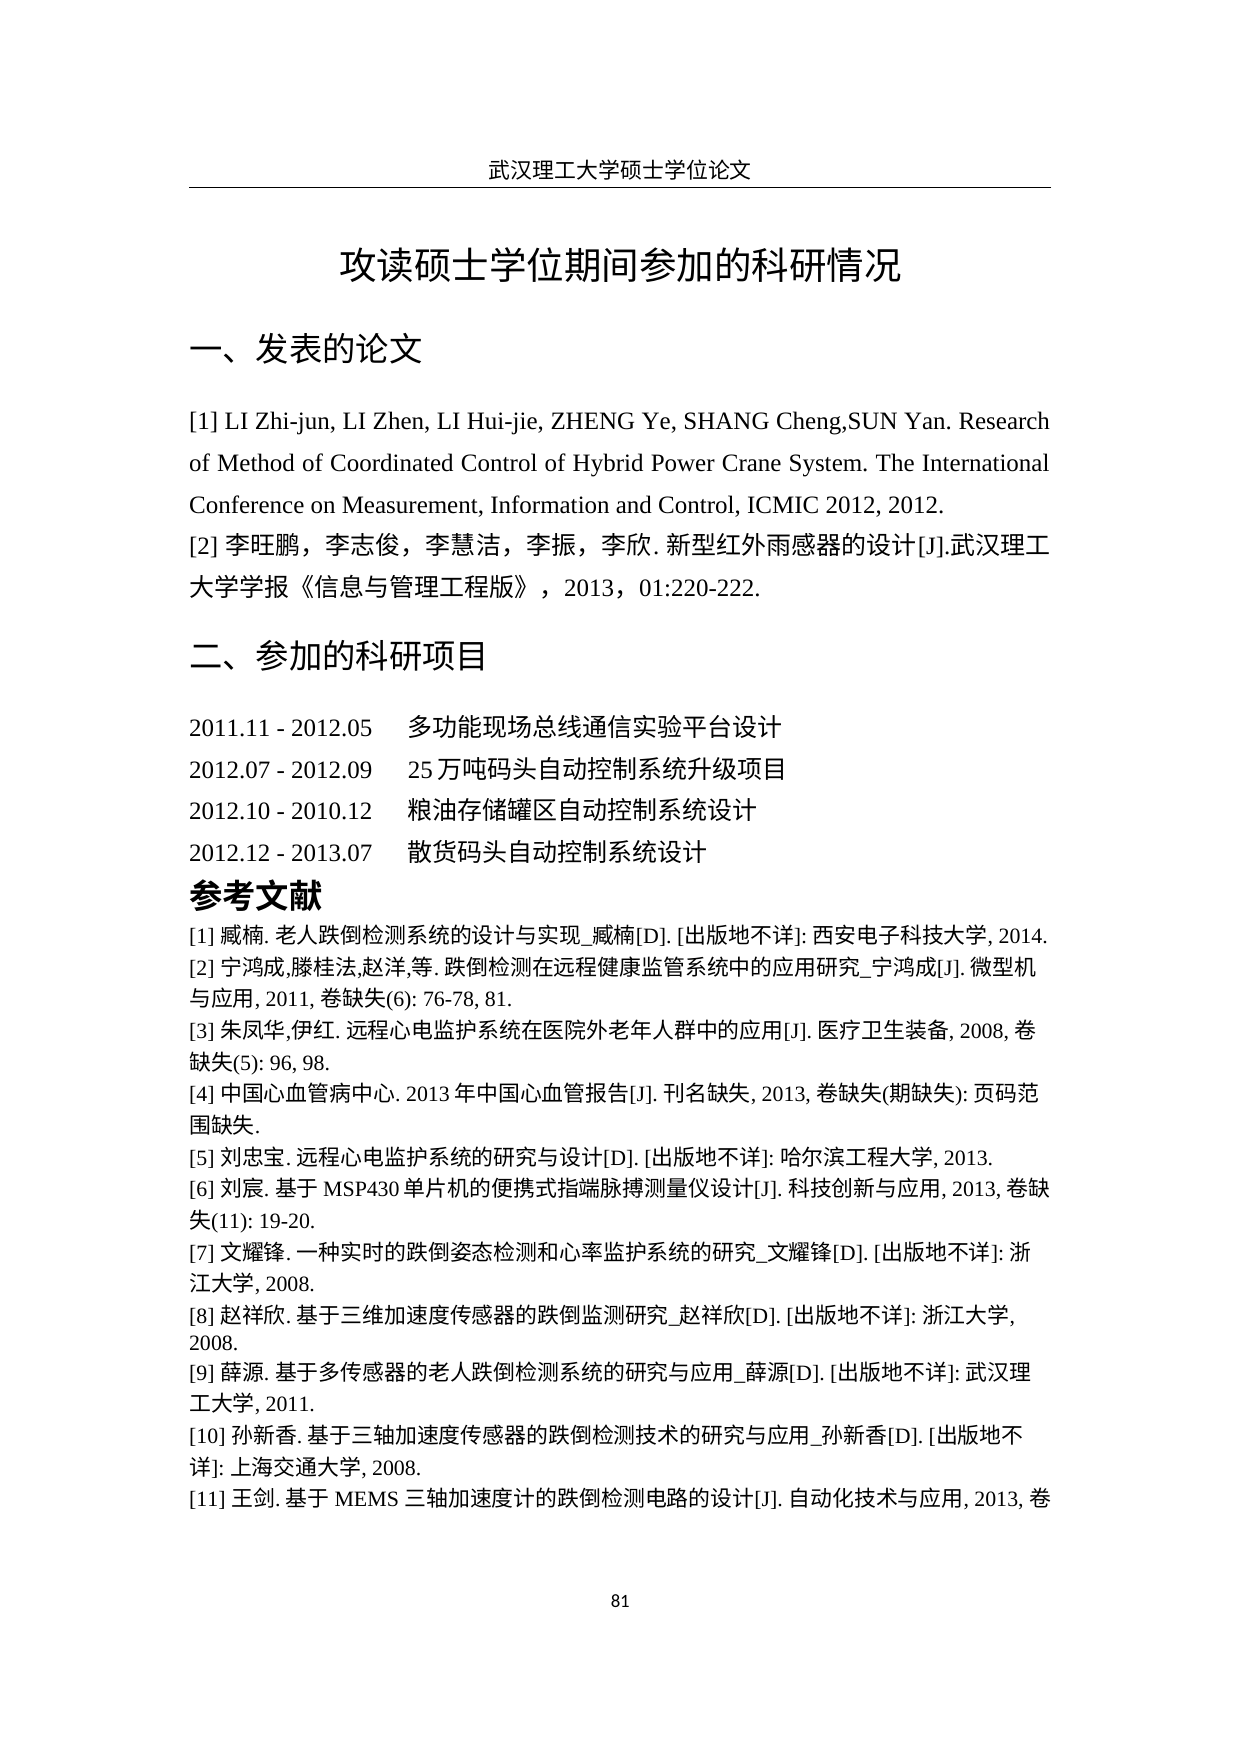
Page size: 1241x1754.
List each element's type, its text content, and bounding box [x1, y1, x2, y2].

text 2012.07 - 2012.09 25万吨码头自动控制系统升级项目 [189, 745, 1051, 786]
text 一、发表的论文 [189, 323, 1051, 371]
text 攻读硕士学位期间参加的科研情况 [189, 246, 1051, 288]
text [4] 中国心血管病中心. 2013年中国心血管报告[J]. 刊名缺失, 2013, 卷缺失(期缺失): 页码范围缺失. [189, 1076, 1051, 1139]
text [10] 孙新香. 基于三轴加速度传感器的跌倒检测技术的研究与应用_孙新香[D]. [出版地不详]: 上海交通大学, 2008. [189, 1418, 1051, 1481]
text 参考文献 [189, 870, 1051, 918]
text 2011.11 - 2012.05 多功能现场总线通信实验平台设计 [189, 703, 1051, 745]
text [3] 朱凤华,伊红. 远程心电监护系统在医院外老年人群中的应用[J]. 医疗卫生装备, 2008, 卷缺失(5): 96, 98. [189, 1013, 1051, 1076]
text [189, 1481, 1051, 1513]
text 2012.10 - 2010.12 粮油存储罐区自动控制系统设计 [189, 786, 1051, 828]
text [7] 文耀锋. 一种实时的跌倒姿态检测和心率监护系统的研究_文耀锋[D]. [出版地不详]: 浙江大学, 2008. [189, 1234, 1051, 1298]
text [1] 臧楠. 老人跌倒检测系统的设计与实现_臧楠[D]. [出版地不详]: 西安电子科技大学, 2014. [189, 918, 1051, 949]
text [2] 李旺鹏，李志俊，李慧洁，李振，李欣. 新型红外雨感器的设计[J].武汉理工大学学报《信息与管理工程版》，2013，01:220-222. [189, 521, 1051, 605]
text [9] 薛源. 基于多传感器的老人跌倒检测系统的研究与应用_薛源[D]. [出版地不详]: 武汉理工大学, 2011. [189, 1355, 1051, 1418]
text [1] LI Zhi-jun, LI Zhen, LI Hui-jie, ZHENG Ye, SHANG Cheng,SUN Yan. Research of Method of Coordinated Control of Hybrid Power Crane System. The International Conference on Measurement, Information and Control, ICMIC 2012, 2012. [189, 396, 1051, 521]
text [6] 刘宸. 基于MSP430单片机的便携式指端脉搏测量仪设计[J]. 科技创新与应用, 2013, 卷缺失(11): 19-20. [189, 1171, 1051, 1234]
text [8] 赵祥欣. 基于三维加速度传感器的跌倒监测研究_赵祥欣[D]. [出版地不详]: 浙江大学, 2008. [189, 1298, 1051, 1355]
text [2] 宁鸿成,滕桂法,赵洋,等. 跌倒检测在远程健康监管系统中的应用研究_宁鸿成[J]. 微型机与应用, 2011, 卷缺失(6): 76-78, 81. [189, 949, 1051, 1013]
text [5] 刘忠宝. 远程心电监护系统的研究与设计[D]. [出版地不详]: 哈尔滨工程大学, 2013. [189, 1139, 1051, 1171]
text 二、参加的科研项目 [189, 630, 1051, 678]
text 2012.12 - 2013.07 散货码头自动控制系统设计 [189, 828, 1051, 870]
